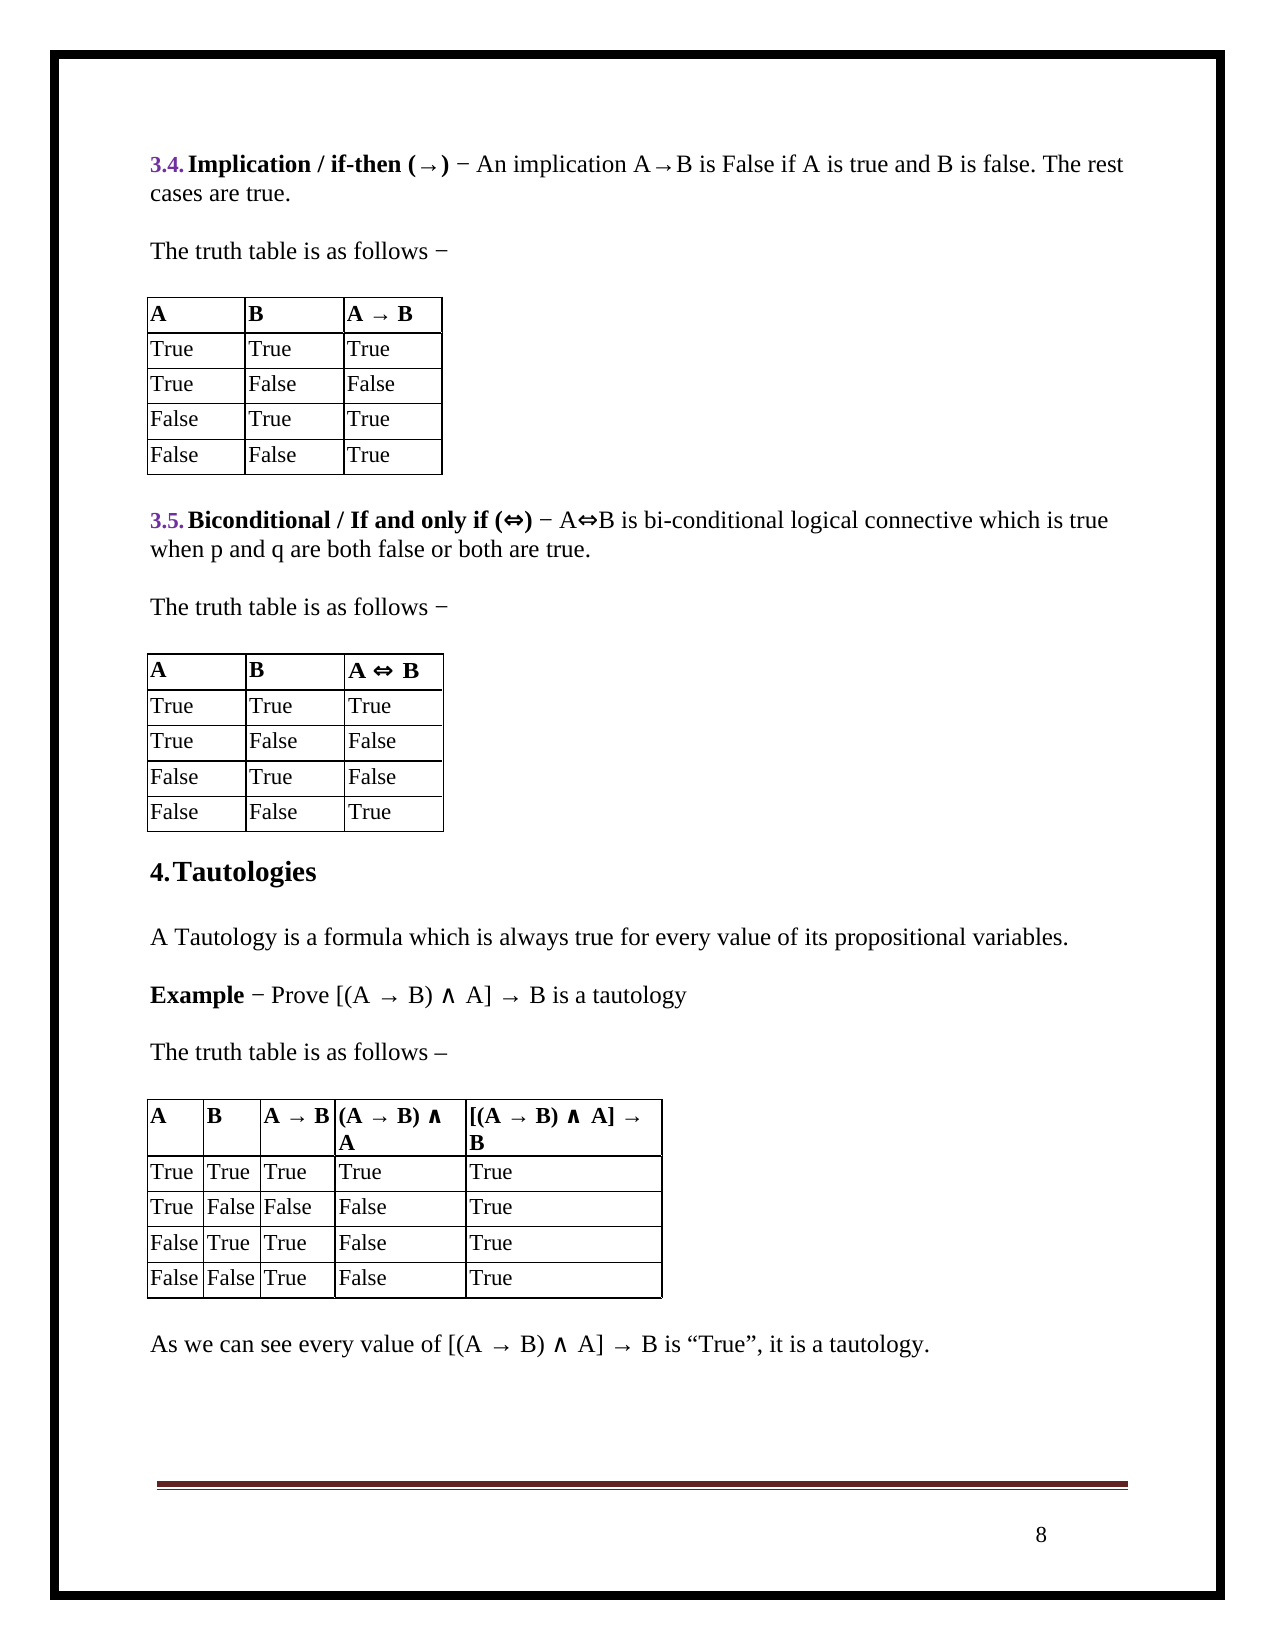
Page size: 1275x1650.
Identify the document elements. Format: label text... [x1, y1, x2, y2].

table_cell False [148, 440, 244, 474]
table_cell True [345, 404, 441, 438]
table_cell False [148, 797, 245, 831]
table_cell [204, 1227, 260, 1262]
table_cell True [148, 334, 244, 368]
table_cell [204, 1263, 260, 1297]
text A Tautology is a formula which is always true for every value of its propositional variables. [150, 922, 1181, 950]
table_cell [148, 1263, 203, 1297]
table_header A [148, 655, 245, 689]
text The truth table is as follows − [150, 592, 1181, 621]
table_header (A → B) ∧ A [336, 1100, 465, 1155]
table_cell False [345, 725, 443, 760]
table_cell True [148, 1157, 203, 1191]
table_header A → B [345, 298, 441, 332]
table_cell False [247, 797, 344, 831]
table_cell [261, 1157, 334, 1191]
list Implication / if-then (→) − An implication A→B is False if A is true and B is false. The rest cases are true. [150, 149, 1125, 207]
table_cell False [148, 762, 245, 796]
table_cell False [345, 369, 441, 403]
table_cell True [148, 369, 244, 403]
text The truth table is as follows − [150, 236, 1181, 265]
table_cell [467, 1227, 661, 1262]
table_cell True [247, 762, 344, 796]
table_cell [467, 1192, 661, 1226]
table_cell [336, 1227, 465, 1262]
table_header A → B [261, 1100, 334, 1155]
subtitle Tautologies [150, 854, 1181, 888]
table_cell True [246, 334, 343, 368]
table_cell True [148, 691, 245, 725]
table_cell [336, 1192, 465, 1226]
table_cell False [246, 440, 343, 474]
table_cell False [247, 726, 344, 760]
table_header B [204, 1100, 260, 1155]
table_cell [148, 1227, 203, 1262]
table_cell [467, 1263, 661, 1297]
list Biconditional / If and only if (⇔) − A⇔B is bi-conditional logical connective which is true when p and q are both false or both are true. [150, 506, 1125, 563]
text Example − Prove [(A → B) ∧ A] → B is a tautology The truth table is as follows – [150, 980, 689, 1066]
table_cell False [345, 760, 443, 796]
table_cell True [148, 726, 245, 760]
table_header A [148, 298, 244, 332]
table_cell True [345, 440, 441, 474]
table_cell True [246, 404, 343, 438]
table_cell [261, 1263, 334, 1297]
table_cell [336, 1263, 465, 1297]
text As we can see every value of [(A → B) ∧ A] → B is “True”, it is a tautology. [150, 1329, 1181, 1358]
table_cell True [247, 691, 344, 725]
table_cell True [345, 689, 443, 725]
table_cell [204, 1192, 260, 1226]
table_header [(A → B) ∧ A] → B [467, 1100, 661, 1155]
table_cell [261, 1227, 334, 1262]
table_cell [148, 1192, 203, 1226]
table_cell True [345, 334, 441, 368]
table_cell False [148, 404, 244, 438]
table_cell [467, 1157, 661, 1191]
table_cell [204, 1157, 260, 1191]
table_header B [246, 298, 343, 332]
table_cell False [246, 369, 343, 403]
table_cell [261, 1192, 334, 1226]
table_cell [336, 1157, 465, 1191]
table_header A ⇔ B [345, 655, 443, 689]
table_header A [148, 1100, 203, 1155]
table_cell True [345, 796, 443, 831]
table_header B [247, 655, 344, 689]
